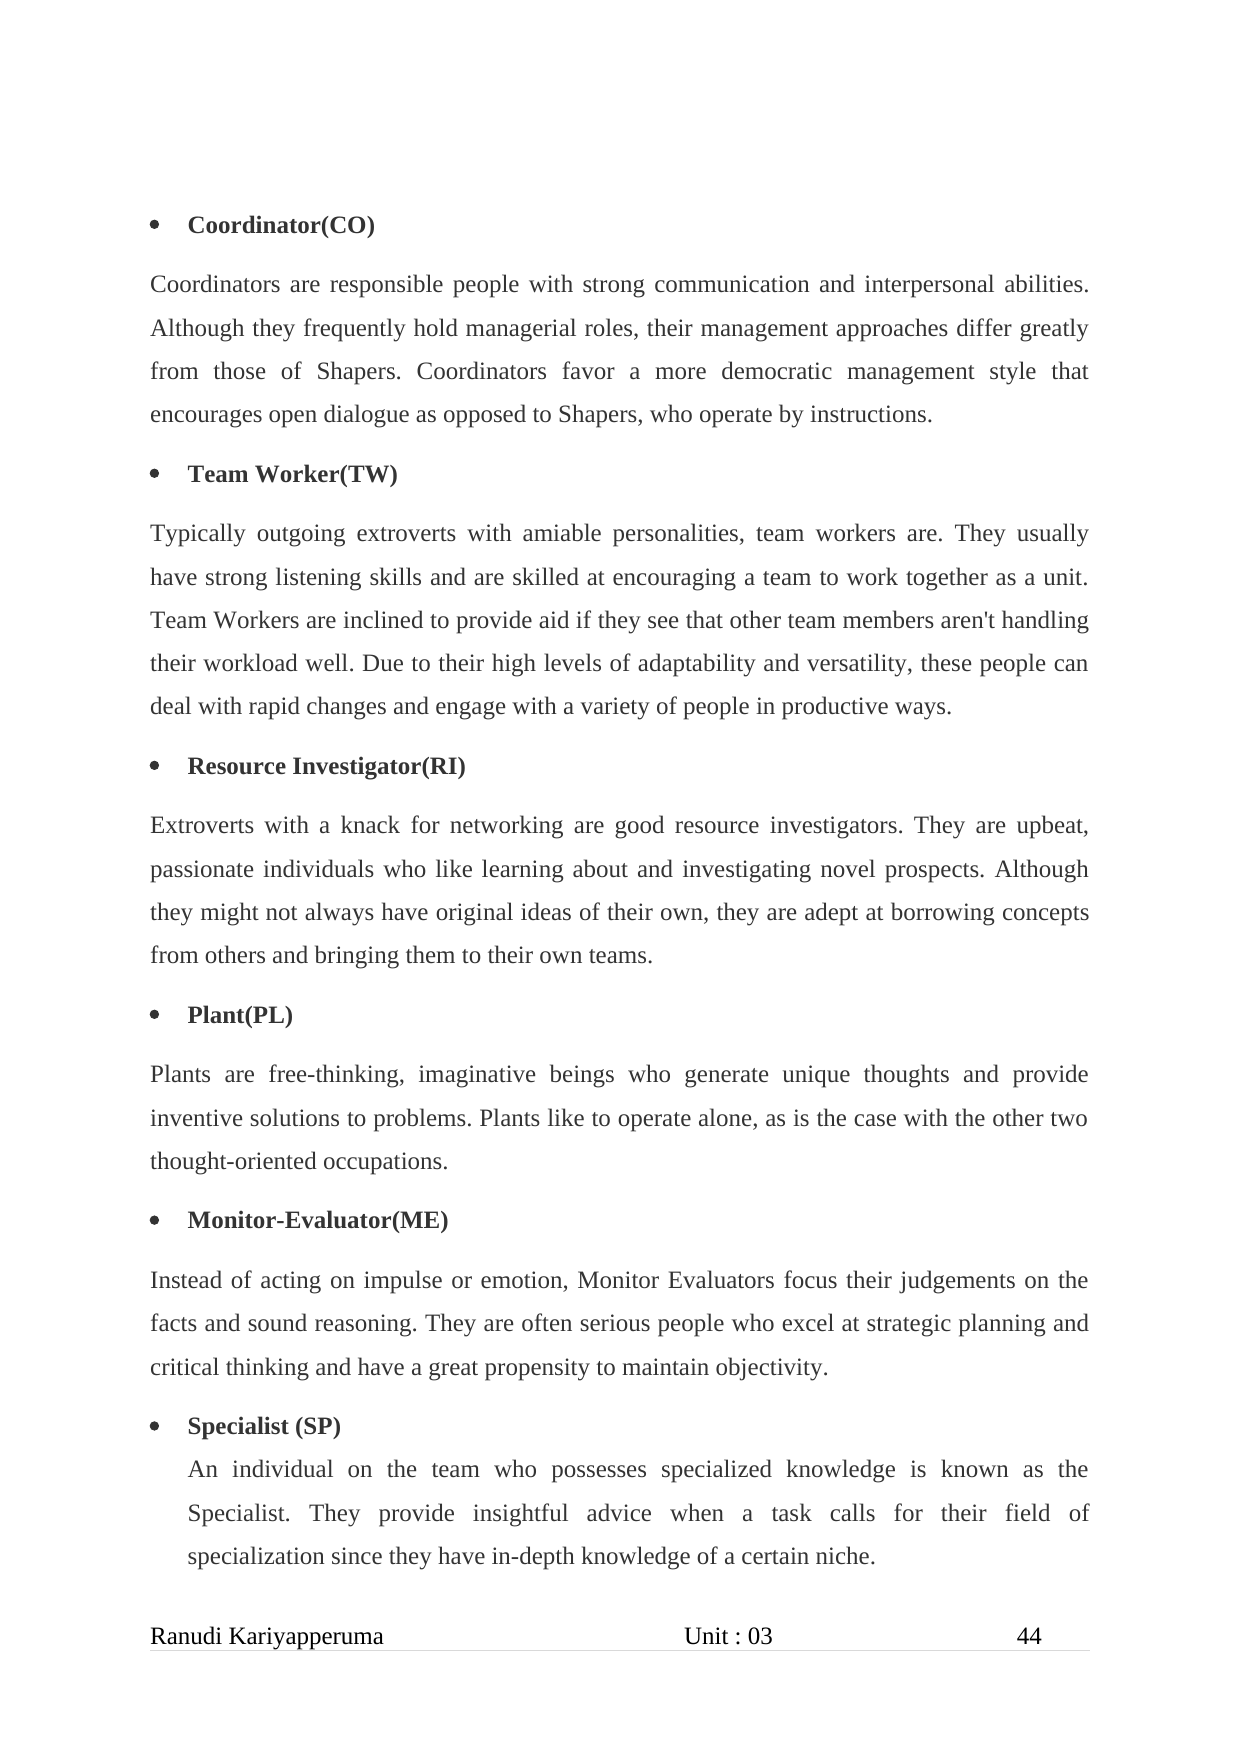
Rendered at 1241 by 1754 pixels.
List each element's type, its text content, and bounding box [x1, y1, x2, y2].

text Typically outgoing extroverts with amiable personalities, team workers are. They usually have strong listening skills and are skilled at encouraging a team to work together as a unit. Team Workers are inclined to provide aid if they see that other team members aren't handling their workload well. Due to their high levels of adaptability and versatility, these people can deal with rapid changes and engage with a variety of people in productive ways. [150, 518, 1090, 720]
list Resource Investigator(RI) [150, 751, 1090, 779]
text Extroverts with a knack for networking are good resource investigators. They are upbeat, passionate individuals who like learning about and investigating novel prospects. Although they might not always have original ideas of their own, they are adept at borrowing concepts from others and bringing them to their own teams. [150, 811, 1090, 969]
text Instead of acting on impulse or emotion, Monitor Evaluators focus their judgements on the facts and sound reasoning. They are often serious people who excel at strategic planning and critical thinking and have a great propensity to maintain objectivity. [150, 1265, 1090, 1380]
text Plants are free-thinking, imaginative beings who generate unique thoughts and provide inventive solutions to problems. Plants like to operate alone, as is the case with the other two thought-oriented occupations. [150, 1059, 1090, 1174]
list Team Worker(TW) [150, 459, 1090, 487]
list Plant(PL) [150, 1000, 1090, 1028]
list Specialist (SP) [150, 1411, 1090, 1440]
list Monitor-Evaluator(ME) [150, 1206, 1090, 1234]
list An individual on the team who possesses specialized knowledge is known as the Specialist. They provide insightful advice when a task calls for their field of specialization since they have in-depth knowledge of a certain niche. [187, 1454, 1090, 1569]
list Coordinator(CO) [150, 210, 1090, 238]
text Coordinators are responsible people with strong communication and interpersonal abilities. Although they frequently hold managerial roles, their management approaches differ greatly from those of Shapers. Coordinators favor a more democratic management style that encourages open dialogue as opposed to Shapers, who operate by instructions. [150, 269, 1090, 428]
